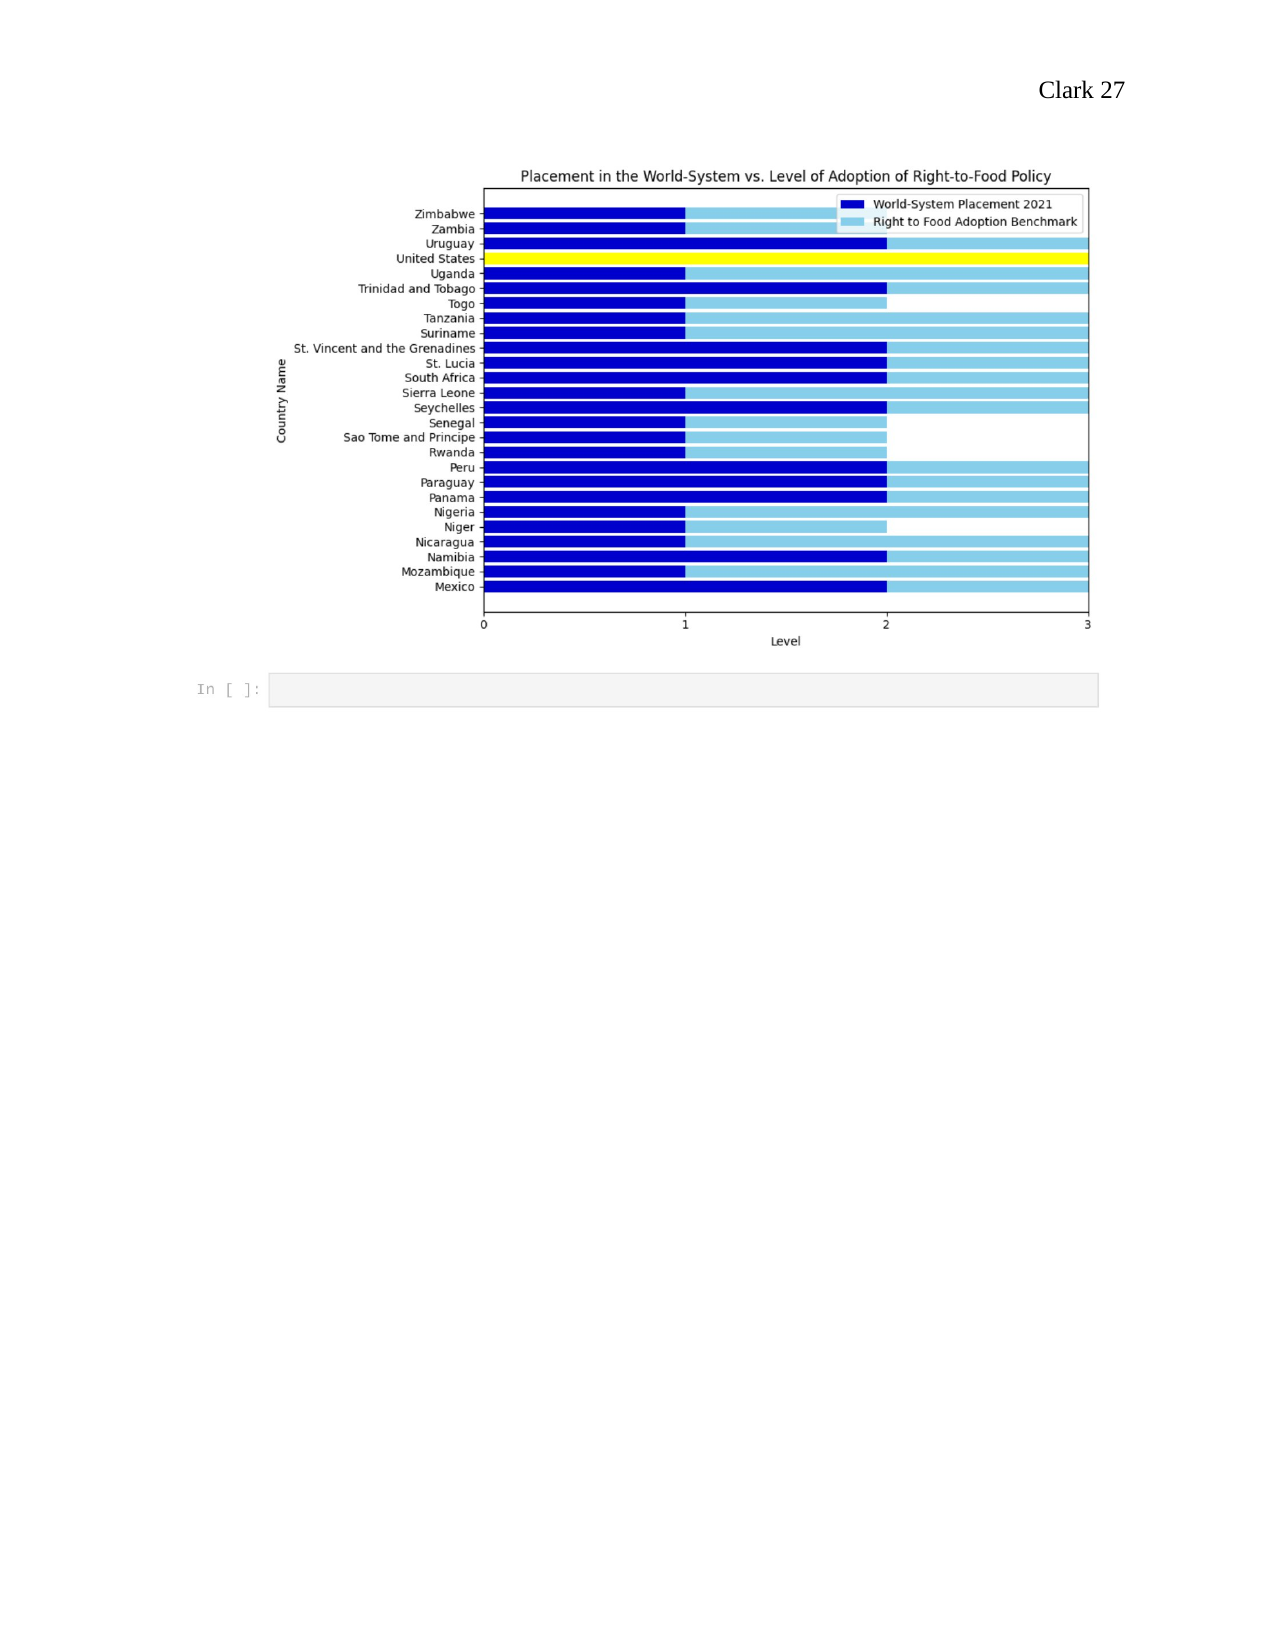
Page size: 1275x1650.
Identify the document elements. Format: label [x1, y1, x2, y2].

picture [150, 161, 1125, 1423]
